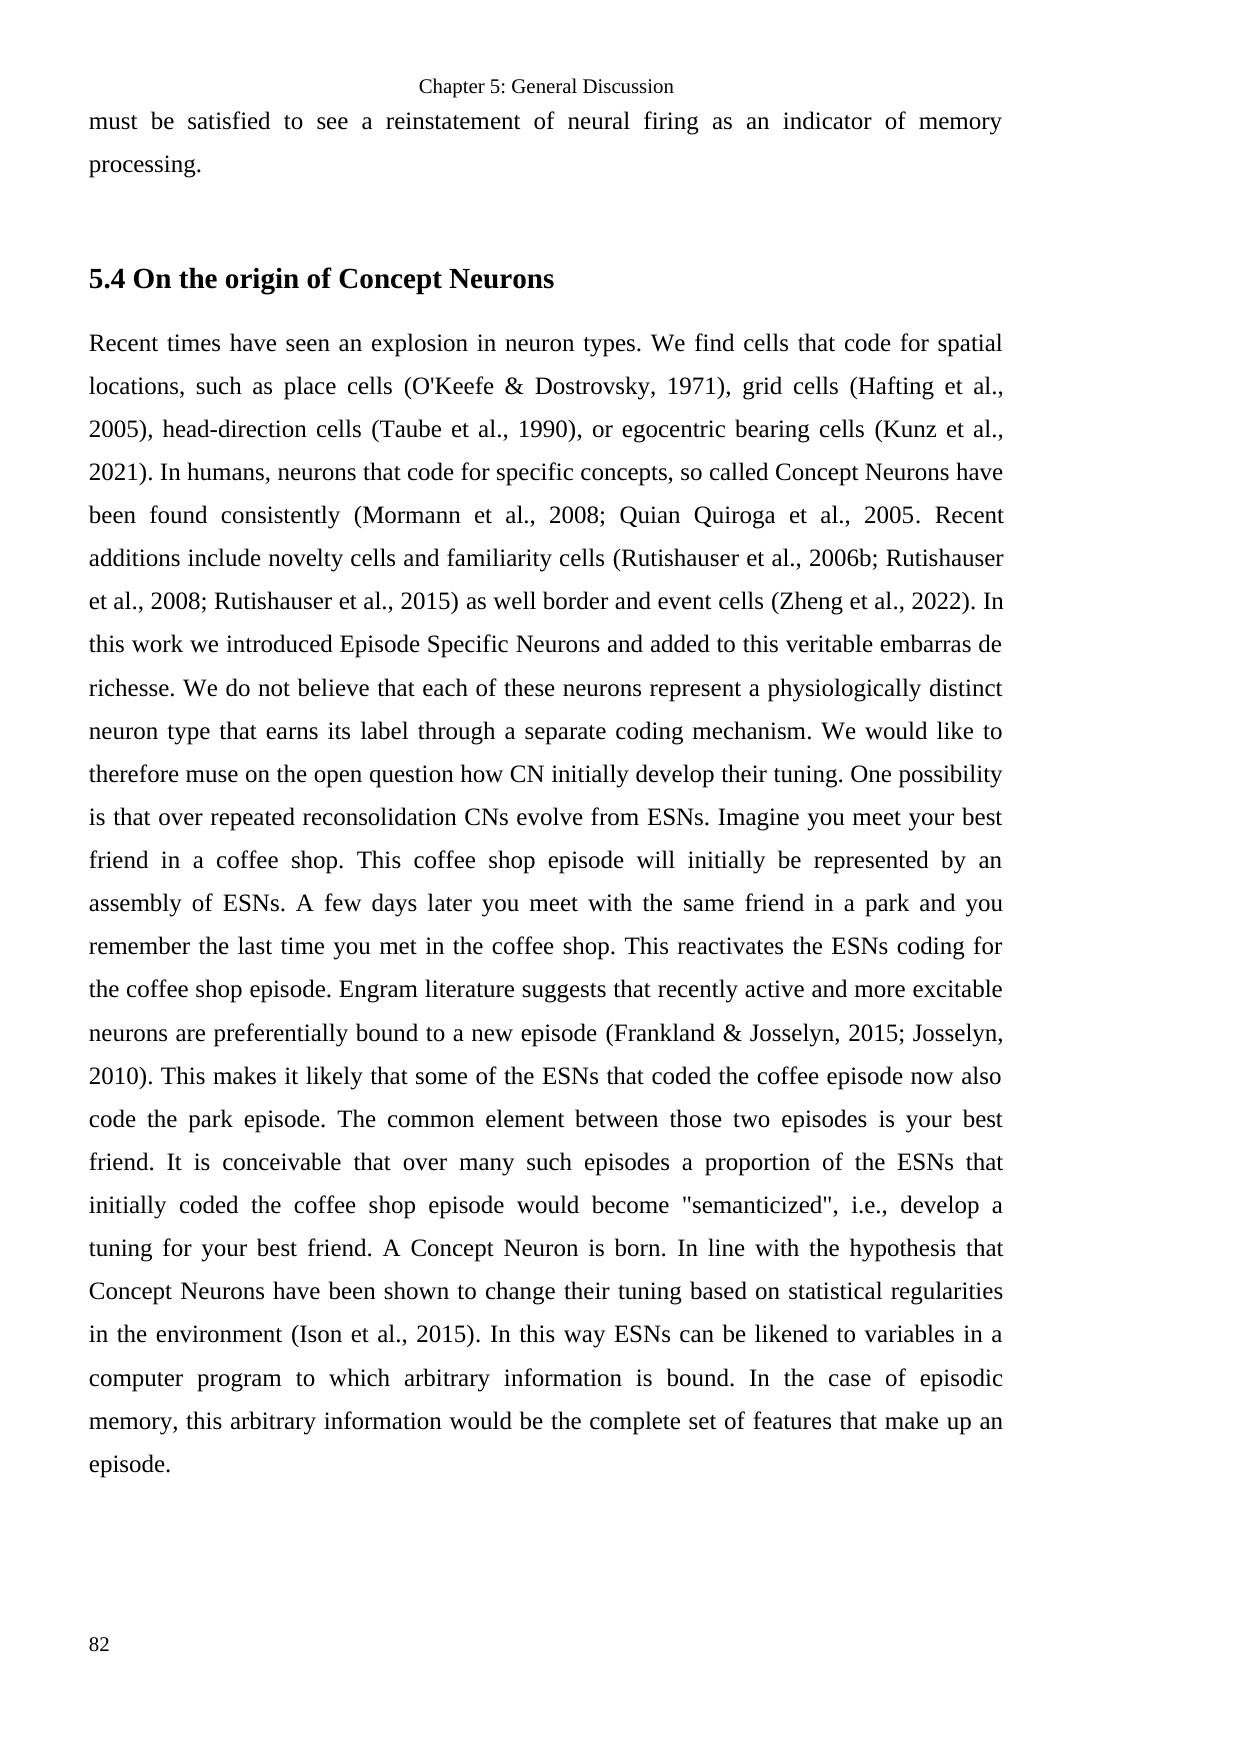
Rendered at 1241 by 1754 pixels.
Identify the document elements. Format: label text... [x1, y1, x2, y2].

subtitle 5.4 On the origin of Concept Neurons [89, 261, 1004, 294]
text Recent times have seen an explosion in neuron types. We find cells that code for spatial locations, such as place cells (O'Keefe & Dostrovsky, 1971), grid cells (Hafting et al., 2005), head-direction cells (Taube et al., 1990), or egocentric bearing cells (Kunz et al., 2021). In humans, neurons that code for specific concepts, so called Concept Neurons have been found consistently (Mormann et al., 2008; Quian Quiroga et al., 2005. Recent additions include novelty cells and familiarity cells (Rutishauser et al., 2006b; Rutishauser et al., 2008; Rutishauser et al., 2015) as well border and event cells (Zheng et al., 2022). In this work we introduced Episode Specific Neurons and added to this veritable embarras de richesse. We do not believe that each of these neurons represent a physiologically distinct neuron type that earns its label through a separate coding mechanism. We would like to therefore muse on the open question how CN initially develop their tuning. One possibility is that over repeated reconsolidation CNs evolve from ESNs. Imagine you meet your best friend in a coffee shop. This coffee shop episode will initially be represented by an assembly of ESNs. A few days later you meet with the same friend in a park and you remember the last time you met in the coffee shop. This reactivates the ESNs coding for the coffee shop episode. Engram literature suggests that recently active and more excitable neurons are preferentially bound to a new episode (Frankland & Josselyn, 2015; Josselyn, 2010). This makes it likely that some of the ESNs that coded the coffee episode now also code the park episode. The common element between those two episodes is your best friend. It is conceivable that over many such episodes a proportion of the ESNs that initially coded the coffee shop episode would become "semanticized", i.e., develop a tuning for your best friend. A Concept Neuron is born. In line with the hypothesis that Concept Neurons have been shown to change their tuning based on statistical regularities in the environment (Ison et al., 2015). In this way ESNs can be likened to variables in a computer program to which arbitrary information is bound. In the case of episodic memory, this arbitrary information would be the complete set of features that make up an episode. [89, 328, 1004, 1478]
